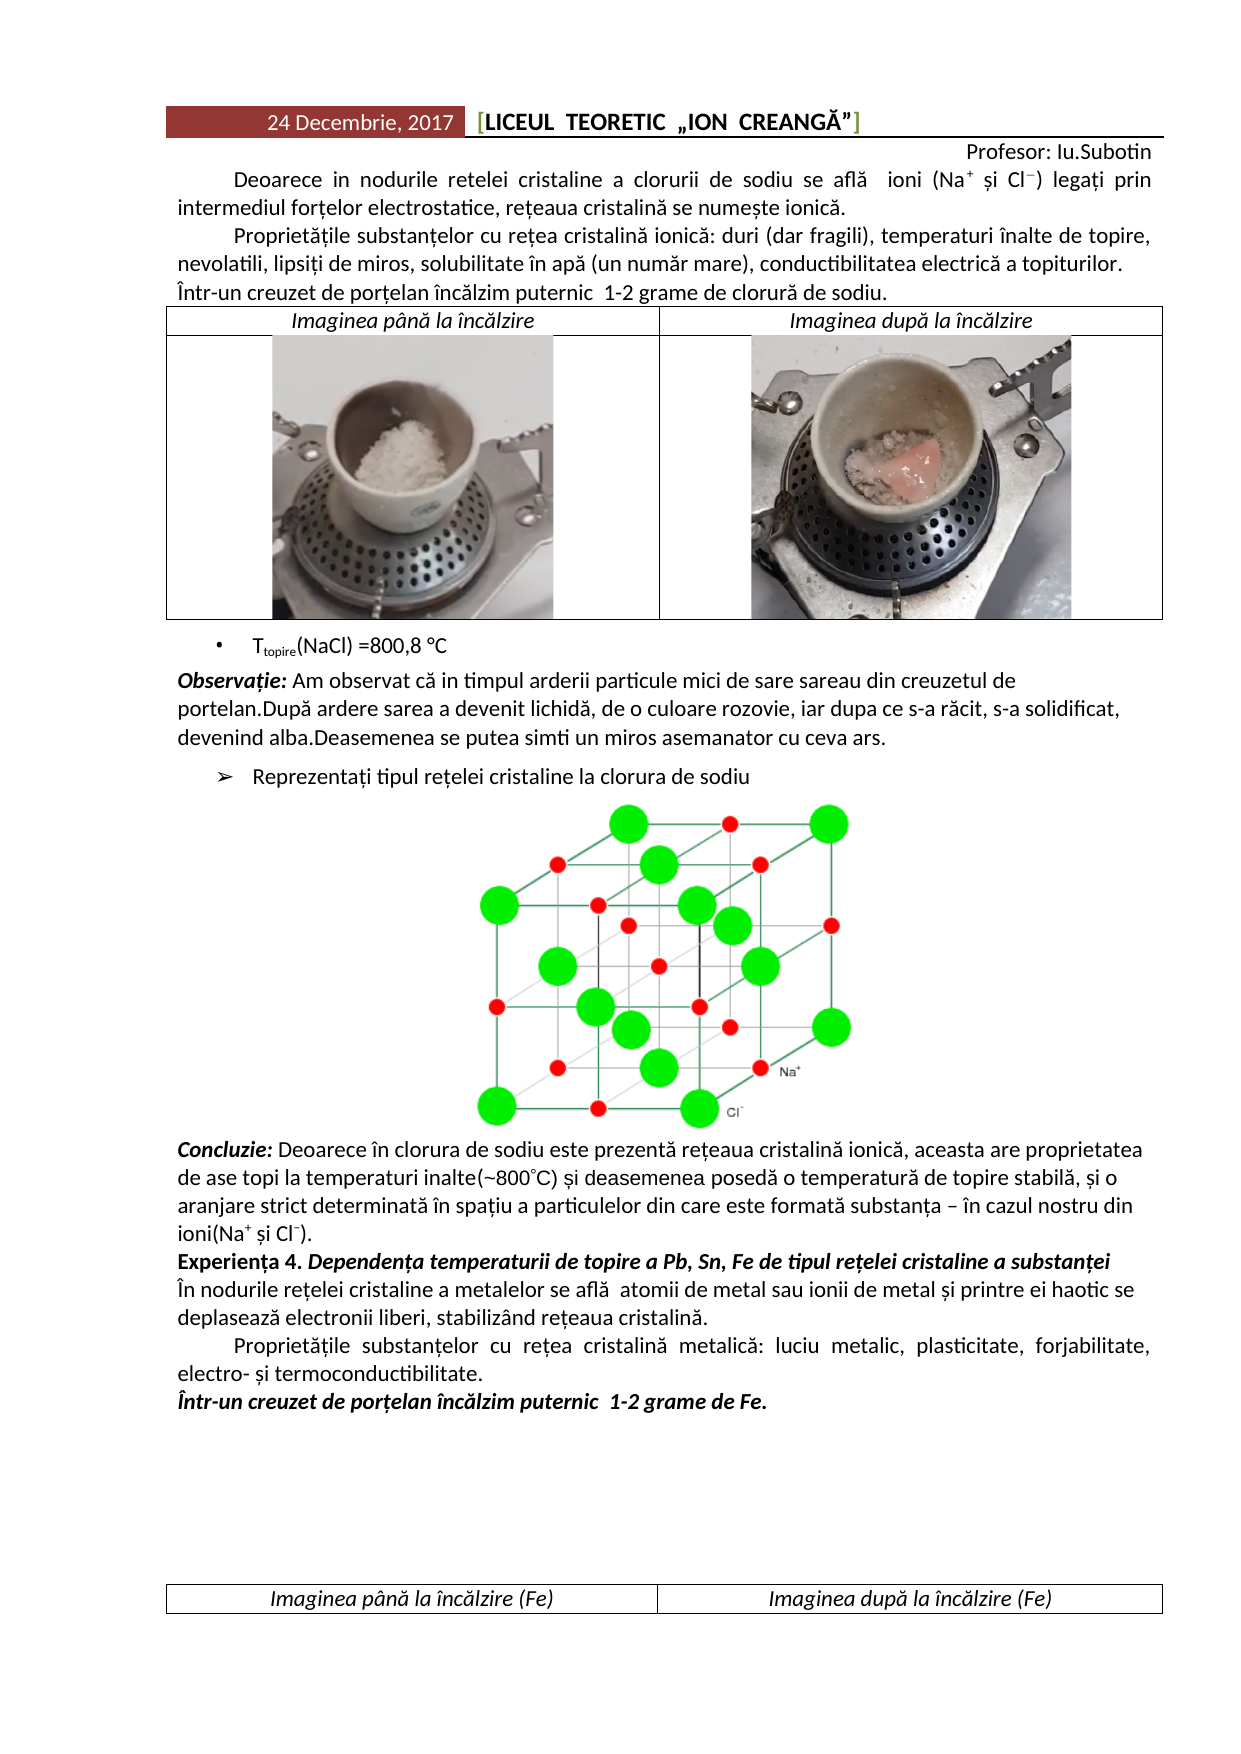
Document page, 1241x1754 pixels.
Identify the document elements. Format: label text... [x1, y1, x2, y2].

text Proprietățile substanțelor cu rețea cristalină metalică: luciu metalic, plasticitate, forjabilitate, electro- și termoconductibilitate. [177, 1331, 1152, 1387]
picture [751, 335, 1072, 619]
table_cell [554, 336, 659, 618]
text Deoarece in nodurile retelei cristaline a clorurii de sodiu se află ioni (Na+ și Cl−) legați prin intermediul forțelor electrostatice, rețeaua cristalină se numește ionică. [177, 166, 1152, 222]
table_cell [1072, 336, 1162, 618]
text Proprietățile substanțelor cu rețea cristalină ionică: duri (dar fragili), temperaturi înalte de topire, nevolatili, lipsiți de miros, solubilitate în apă (un număr mare), conductibilitatea electrică a topiturilor. [177, 222, 1152, 278]
table_header Imaginea până la încălzire (Fe) [167, 1585, 657, 1612]
table_header Imaginea până la încălzire [167, 307, 659, 335]
text În nodurile reţelei cristaline a metalelor se află atomii de metal sau ionii de metal şi printre ei haotic se deplasează electronii liberi, stabilizând reţeaua cristalină. [177, 1275, 1152, 1331]
text Concluzie: Deoarece în clorura de sodiu este prezentă reţeaua cristalină ionică, aceasta are proprietatea de ase topi la temperaturi inalte(~800°C) și deasemenea posedă o temperatură de topire stabilă, şi o aranjare strict determinată în spaţiu a particulelor din care este formată substanţa – în cazul nostru din ioni(Na+ și Cl−). [177, 1135, 1152, 1247]
table_cell [660, 336, 751, 618]
text Observaţie: Am observat că in timpul arderii particule mici de sare sareau din creuzetul de portelan.După ardere sarea a devenit lichidă, de o culoare rozovie, iar dupa ce s-a răcit, s-a solidificat, devenind alba.Deasemenea se putea simti un miros asemanator cu ceva ars. [177, 667, 1152, 751]
table_header Imaginea după la încălzire (Fe) [658, 1585, 1162, 1612]
list Ttopire(NaCl) =800,8 °C [215, 620, 1152, 667]
picture [272, 335, 554, 619]
text Într-un creuzet de porţelan încălzim puternic 1-2 grame de Fe. [177, 1387, 1152, 1415]
picture [470, 797, 859, 1136]
text Experienţa 4. Dependenţa temperaturii de topire a Pb, Sn, Fe de tipul reţelei cristaline a substanţei [177, 1247, 1152, 1275]
list Reprezentaţi tipul reţelei cristaline la clorura de sodiu [215, 751, 1152, 798]
table_header Imaginea după la încălzire [660, 307, 1162, 335]
table_cell [167, 336, 272, 618]
text Într-un creuzet de porţelan încălzim puternic 1-2 grame de clorură de sodiu. [177, 278, 1152, 306]
